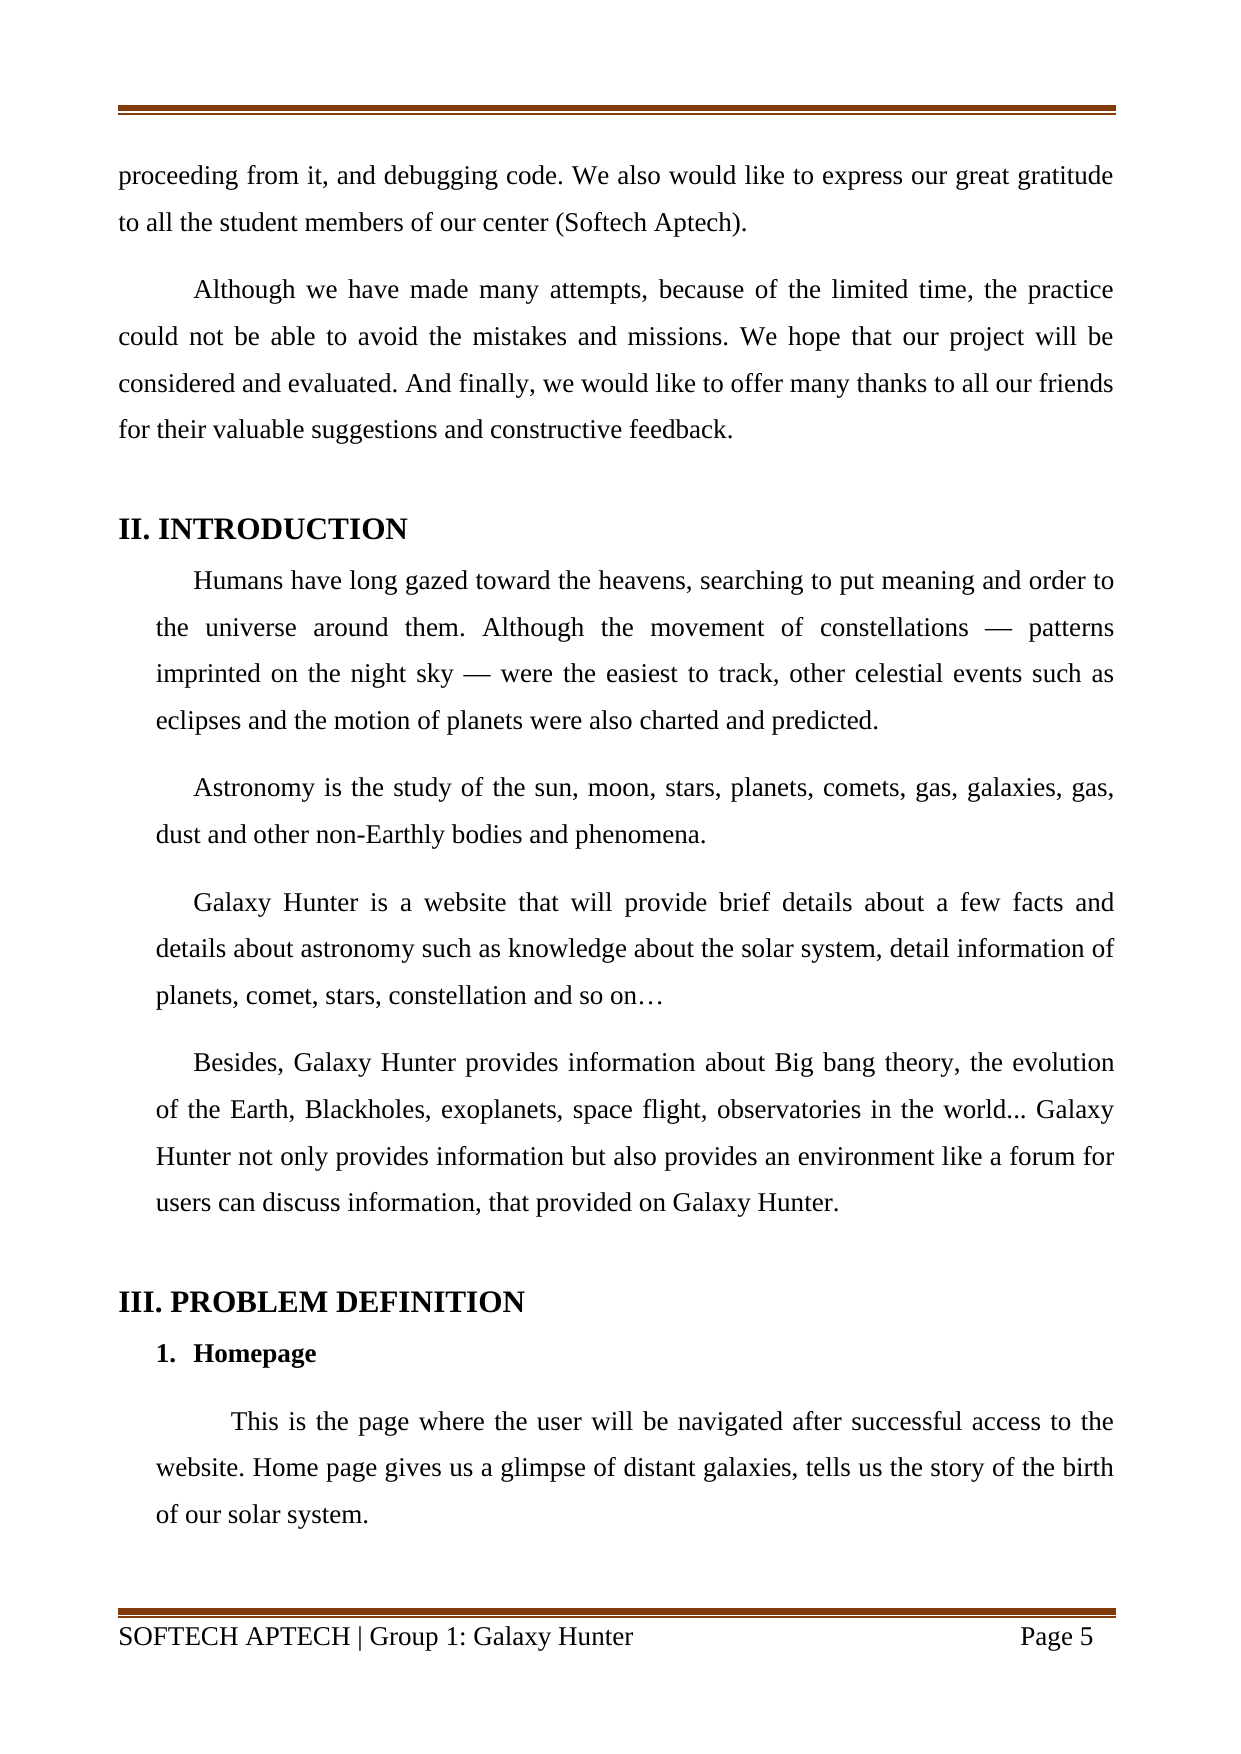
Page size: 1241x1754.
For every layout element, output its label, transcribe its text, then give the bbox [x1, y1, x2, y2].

subtitle II. INTRODUCTION [118, 510, 1116, 546]
text Astronomy is the study of the sun, moon, stars, planets, comets, gas, galaxies, gas, dust and other non-Earthly bodies and phenomena. [156, 772, 1116, 849]
text Besides, Galaxy Hunter provides information about Big bang theory, the evolution of the Earth, Blackholes, exoplanets, space flight, observatories in the world... Galaxy Hunter not only provides information but also provides an environment like a forum for users can discuss information, that provided on Galaxy Hunter. [156, 1047, 1116, 1218]
text This is the page where the user will be navigated after successful access to the website. Home page gives us a glimpse of distant galaxies, tells us the story of the birth of our solar system. [156, 1404, 1116, 1529]
text Humans have long gazed toward the heavens, searching to put meaning and order to the universe around them. Although the movement of constellations — patterns imprinted on the night sky — were the easiest to track, other celestial events such as eclipses and the motion of planets were also charted and predicted. [156, 564, 1116, 735]
text Galaxy Hunter is a website that will provide brief details about a few facts and details about astronomy such as knowledge about the solar system, detail information of planets, comet, stars, constellation and so on… [156, 886, 1116, 1010]
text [118, 159, 1116, 237]
text Although we have made many attempts, because of the limited time, the practice could not be able to avoid the mistakes and missions. We hope that our project will be considered and evaluated. And finally, we would like to offer many thanks to all our friends for their valuable suggestions and constructive feedback. [118, 273, 1116, 445]
list Homepage [156, 1337, 1116, 1368]
subtitle III. PROBLEM DEFINITION [118, 1283, 1116, 1319]
